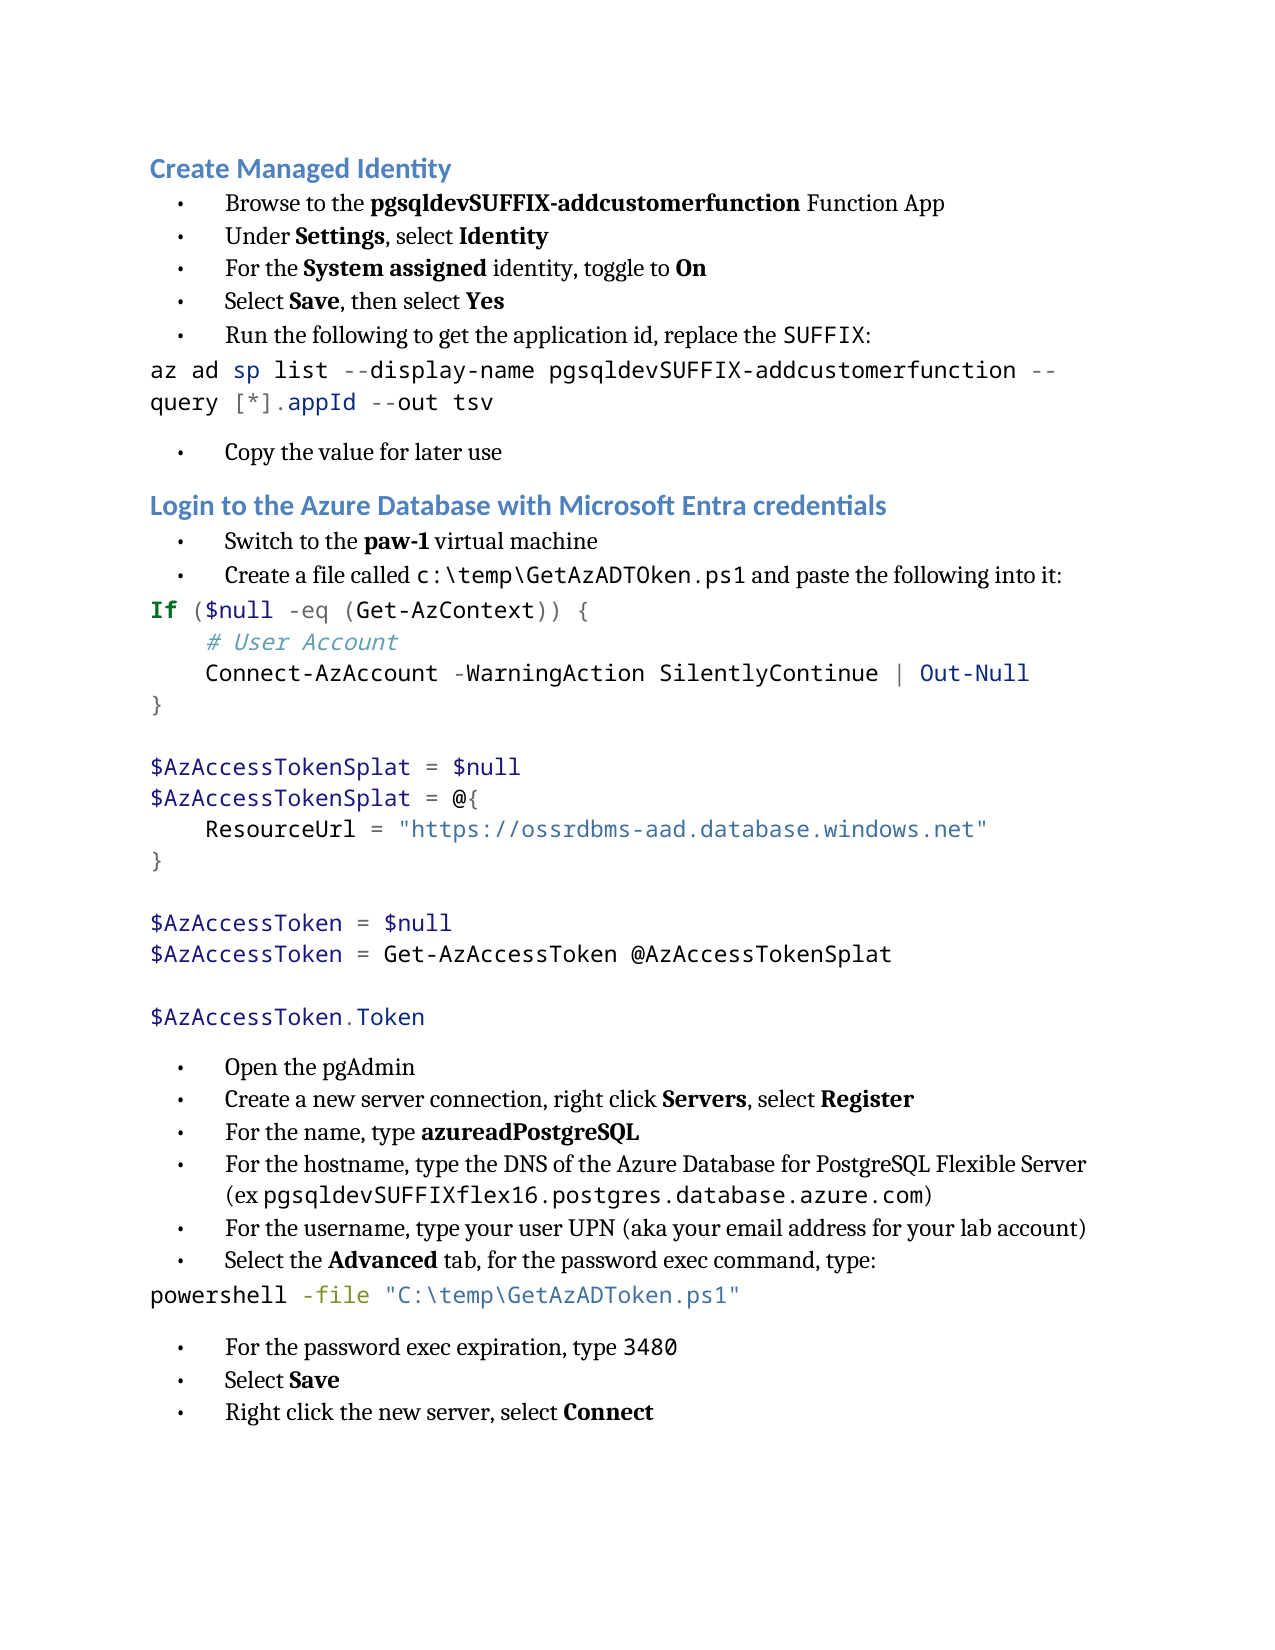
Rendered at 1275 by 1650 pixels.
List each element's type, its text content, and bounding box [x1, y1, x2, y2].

list Run the following to get the application id, replace the SUFFIX: [175, 319, 1125, 351]
list For the hostname, type the DNS of the Azure Database for PostgreSQL Flexible Server (ex pgsqldevSUFFIXflex16.postgres.database.azure.com) [175, 1150, 1125, 1210]
list For the password exec expiration, type 3480 [175, 1331, 1125, 1362]
subtitle Login to the Azure Database with Microsoft Entra credentials [150, 487, 1125, 523]
list For the name, type azureadPostgreSQL [175, 1117, 1125, 1146]
list Switch to the paw-1 virtual machine [175, 527, 1125, 555]
list Create a file called c:\temp\GetAzADTOken.ps1 and paste the following into it: [175, 559, 1125, 590]
list Open the pgAdmin [175, 1052, 1125, 1081]
list Right click the new server, select Connect [175, 1398, 1125, 1427]
list Create a new server connection, right click Servers, select Register [175, 1085, 1125, 1114]
subtitle Create Managed Identity [150, 150, 1125, 186]
list Browse to the pgsqldevSUFFIX-addcustomerfunction Function App [175, 189, 1125, 218]
text powershell -file "C:\temp\GetAzADToken.ps1" [150, 1279, 1125, 1310]
list Select Save [175, 1366, 1125, 1394]
list Under Settings, select Identity [175, 222, 1125, 251]
list Copy the value for later use [175, 438, 1125, 466]
text az ad sp list --display-name pgsqldevSUFFIX-addcustomerfunction --query [*].appId --out tsv [150, 354, 1125, 417]
text If ($null -eq (Get-AzContext)) { # User Account Connect-AzAccount -WarningAction SilentlyContinue | Out-Null } $AzAccessTokenSplat = $null $AzAccessTokenSplat = @{ ResourceUrl = "https://ossrdbms-aad.database.windows.net" } $AzAccessToken = $null $AzAccessToken = Get-AzAccessToken @AzAccessTokenSplat $AzAccessToken.Token [150, 594, 1125, 1032]
list For the username, type your user UPN (aka your email address for your lab account) [175, 1214, 1125, 1242]
list For the System assigned identity, toggle to On [175, 254, 1125, 283]
list Select Save, then select Yes [175, 287, 1125, 316]
list Select the Advanced tab, for the password exec command, type: [175, 1246, 1125, 1275]
